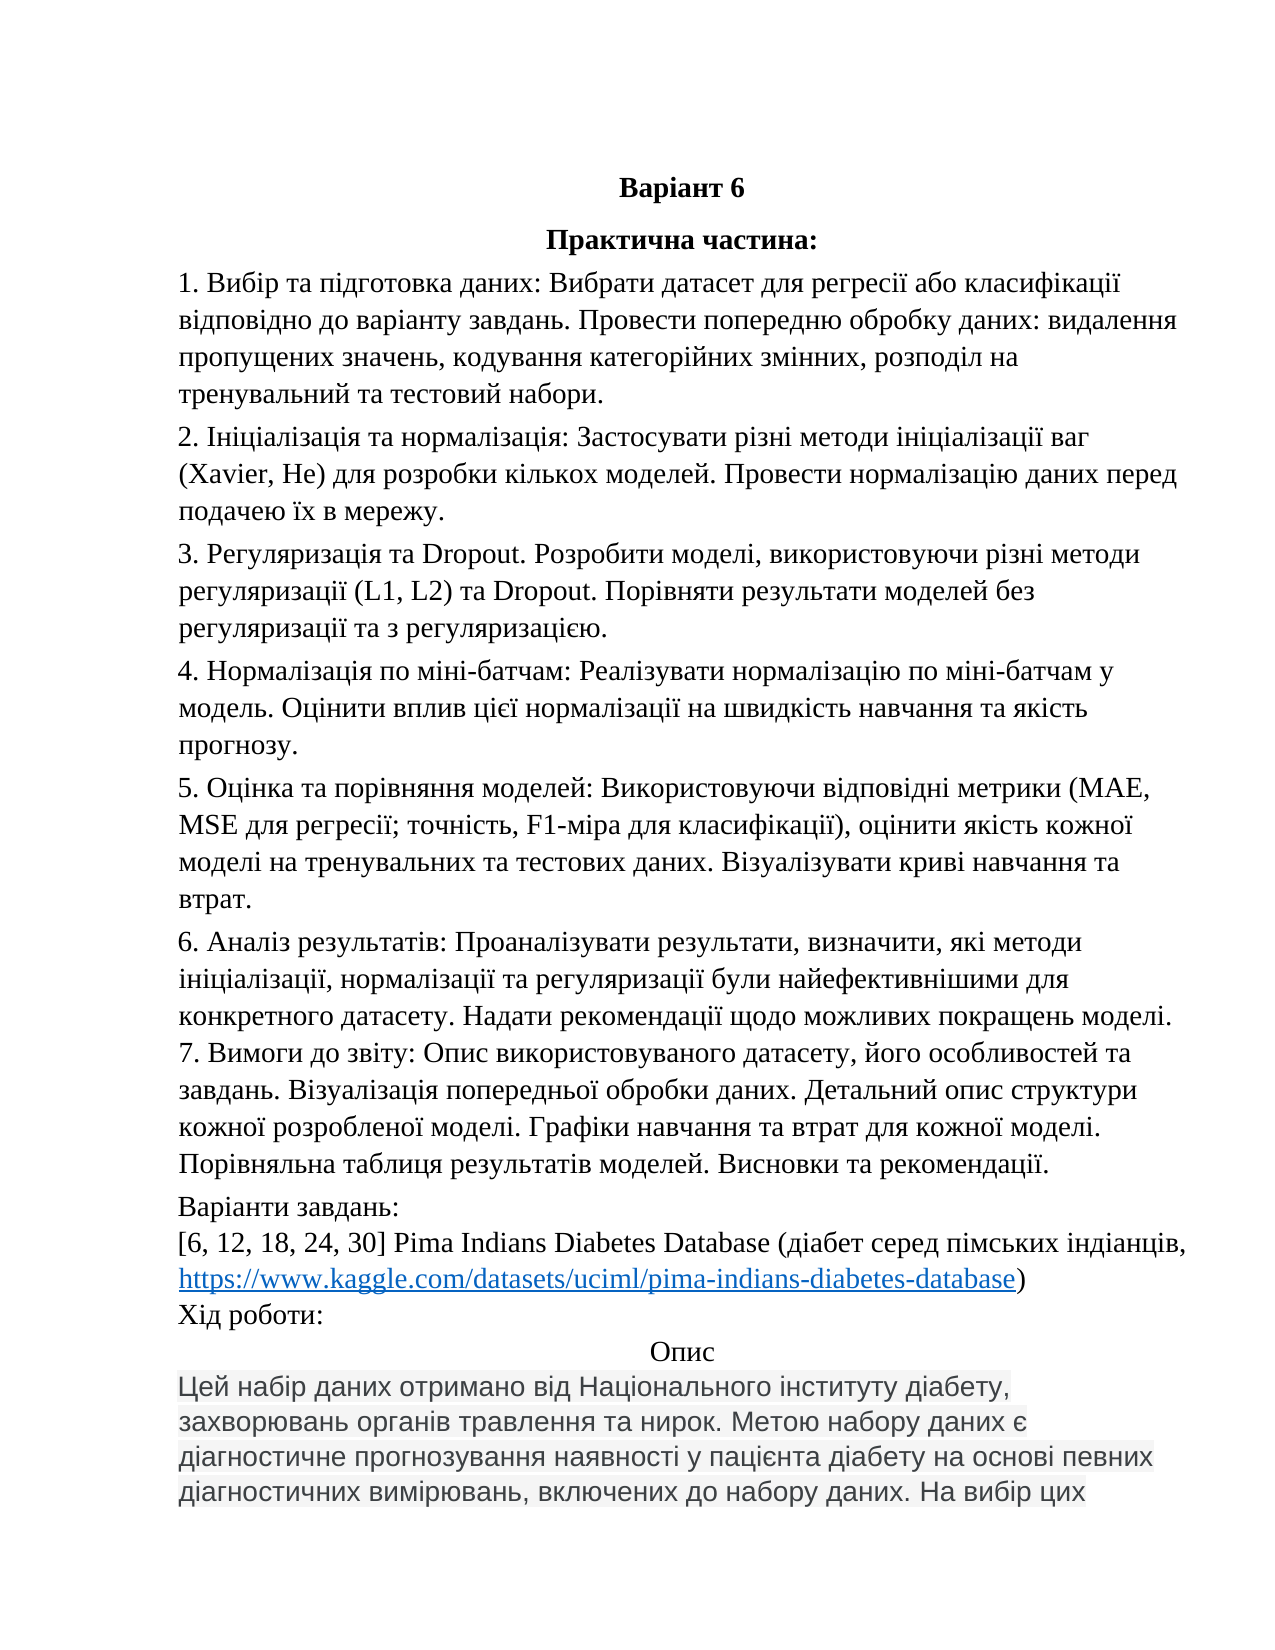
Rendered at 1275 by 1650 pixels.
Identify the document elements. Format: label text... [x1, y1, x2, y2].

text Варіанти завдань: [177, 1189, 1187, 1223]
text 1. Вибір та підготовка даних: Вибрати датасет для регресії або класифікації відповідно до варіанту завдань. Провести попередню обробку даних: видалення пропущених значень, кодування категорійних змінних, розподіл на тренувальний та тестовий набори. [177, 265, 1187, 409]
text 5. Оцінка та порівняння моделей: Використовуючи відповідні метрики (MAE, MSE для регресії; точність, F1-міра для класифікації), оцінити якість кожної моделі на тренувальних та тестових даних. Візуалізувати криві навчання та втрат. [177, 771, 1187, 915]
text Хід роботи: [177, 1297, 1187, 1331]
text 2. Ініціалізація та нормалізація: Застосувати різні методи ініціалізації ваг (Xavier, He) для розробки кількох моделей. Провести нормалізацію даних перед подачею їх в мережу. [177, 419, 1187, 527]
text 6. Аналіз результатів: Проаналізувати результати, визначити, які методи ініціалізації, нормалізації та регуляризації були найефективнішими для конкретного датасету. Надати рекомендації щодо можливих покращень моделі. 7. Вимоги до звіту: Опис використовуваного датасету, його особливостей та завдань. Візуалізація попередньої обробки даних. Детальний опис структури кожної розробленої моделі. Графіки навчання та втрат для кожної моделі. Порівняльна таблиця результатів моделей. Висновки та рекомендації. [177, 924, 1187, 1179]
text Опис [177, 1334, 1187, 1367]
subtitle Варіант 6 [177, 170, 1186, 204]
text Практична частина: [177, 222, 1187, 256]
text 3. Регуляризація та Dropout. Розробити моделі, використовуючи різні методи регуляризації (L1, L2) та Dropout. Порівняти результати моделей без регуляризації та з регуляризацією. [177, 536, 1187, 644]
text 4. Нормалізація по міні-батчам: Реалізувати нормалізацію по міні-батчам у модель. Оцінити вплив цієї нормалізації на швидкість навчання та якість прогнозу. [177, 653, 1187, 761]
text [6, 12, 18, 24, 30] Pima Indians Diabetes Database (діабет серед пімських індіанців, https://www.kaggle.com/datasets/uciml/pima-indians-diabetes-database) [177, 1225, 1187, 1295]
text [177, 1370, 1187, 1507]
